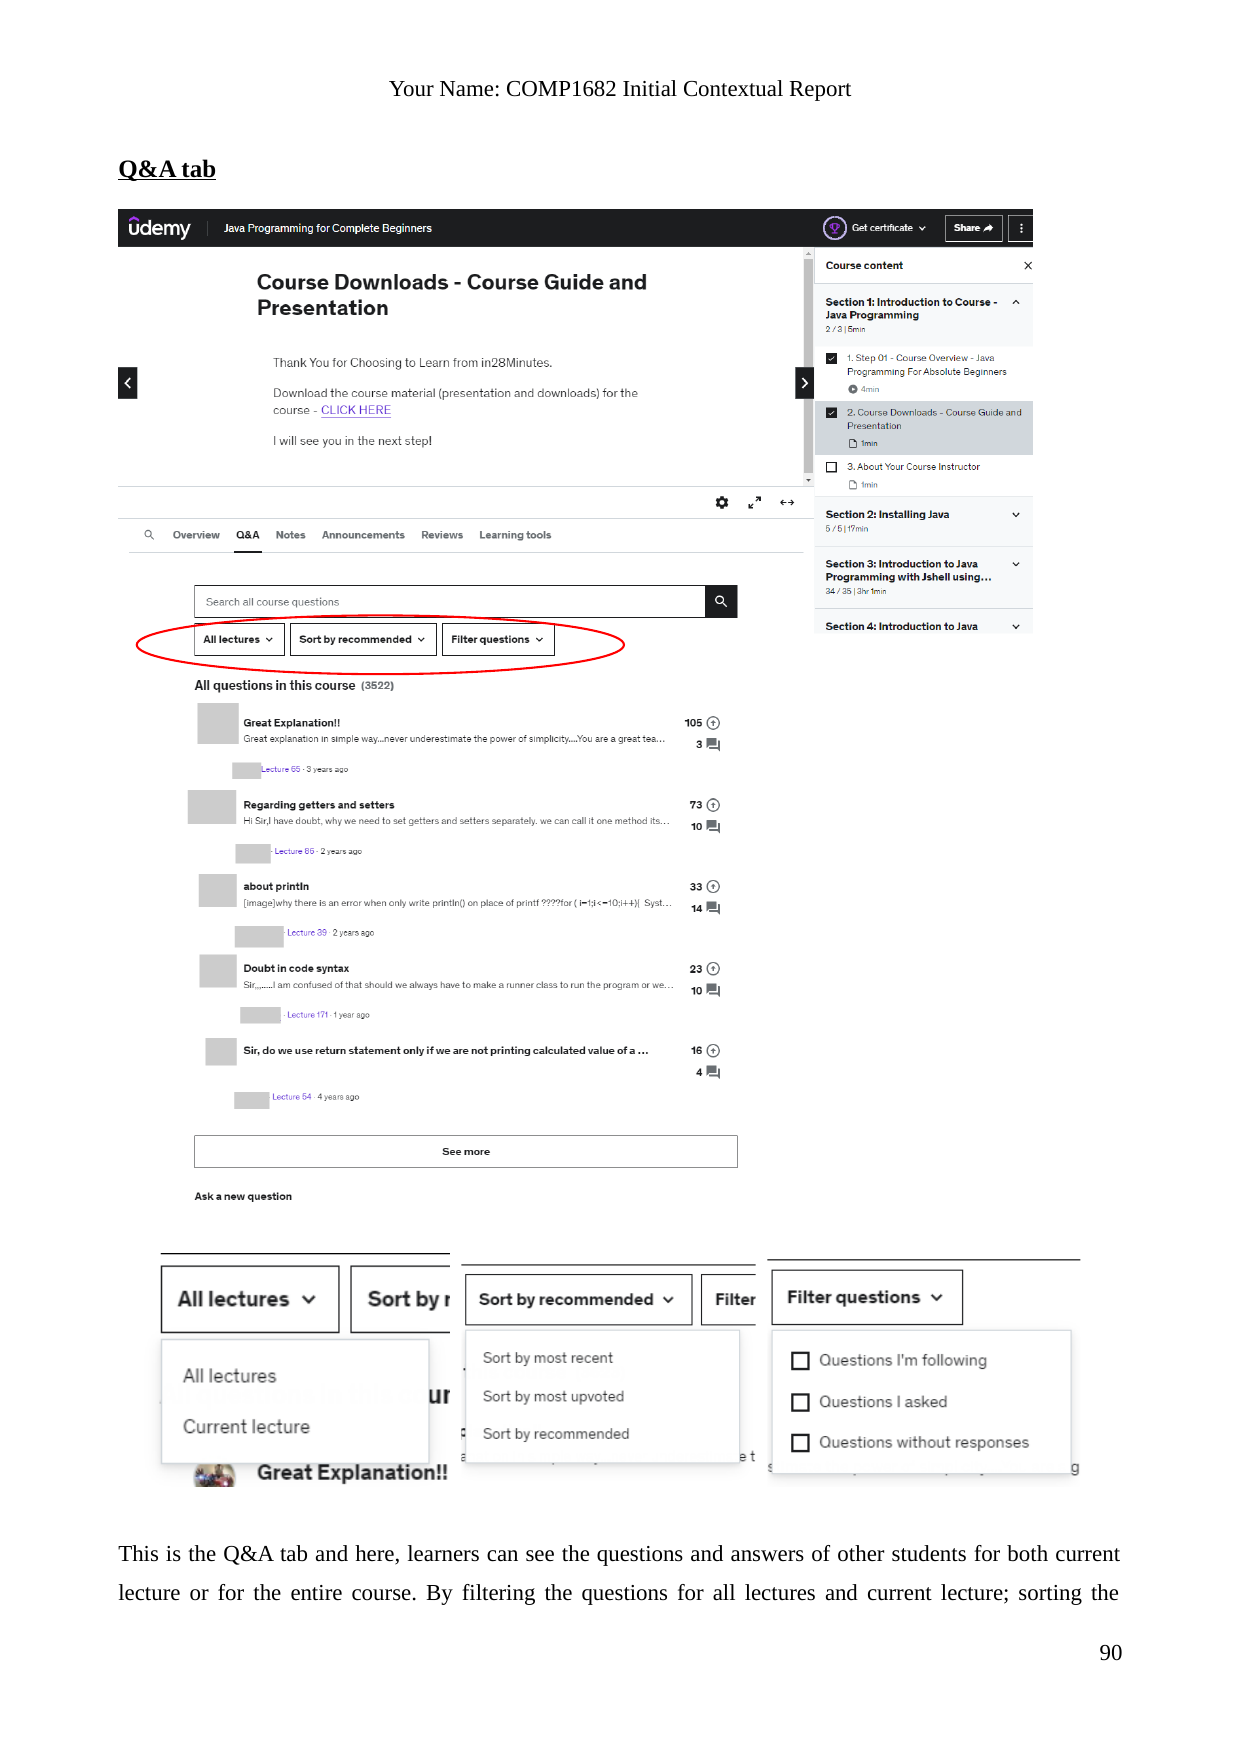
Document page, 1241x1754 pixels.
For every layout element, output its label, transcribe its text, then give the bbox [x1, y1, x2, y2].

picture [767, 1257, 1081, 1487]
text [118, 1540, 1122, 1606]
picture [118, 1253, 450, 1487]
picture [118, 209, 1033, 1241]
text Q&A tab [118, 154, 1122, 183]
picture [461, 1258, 756, 1487]
